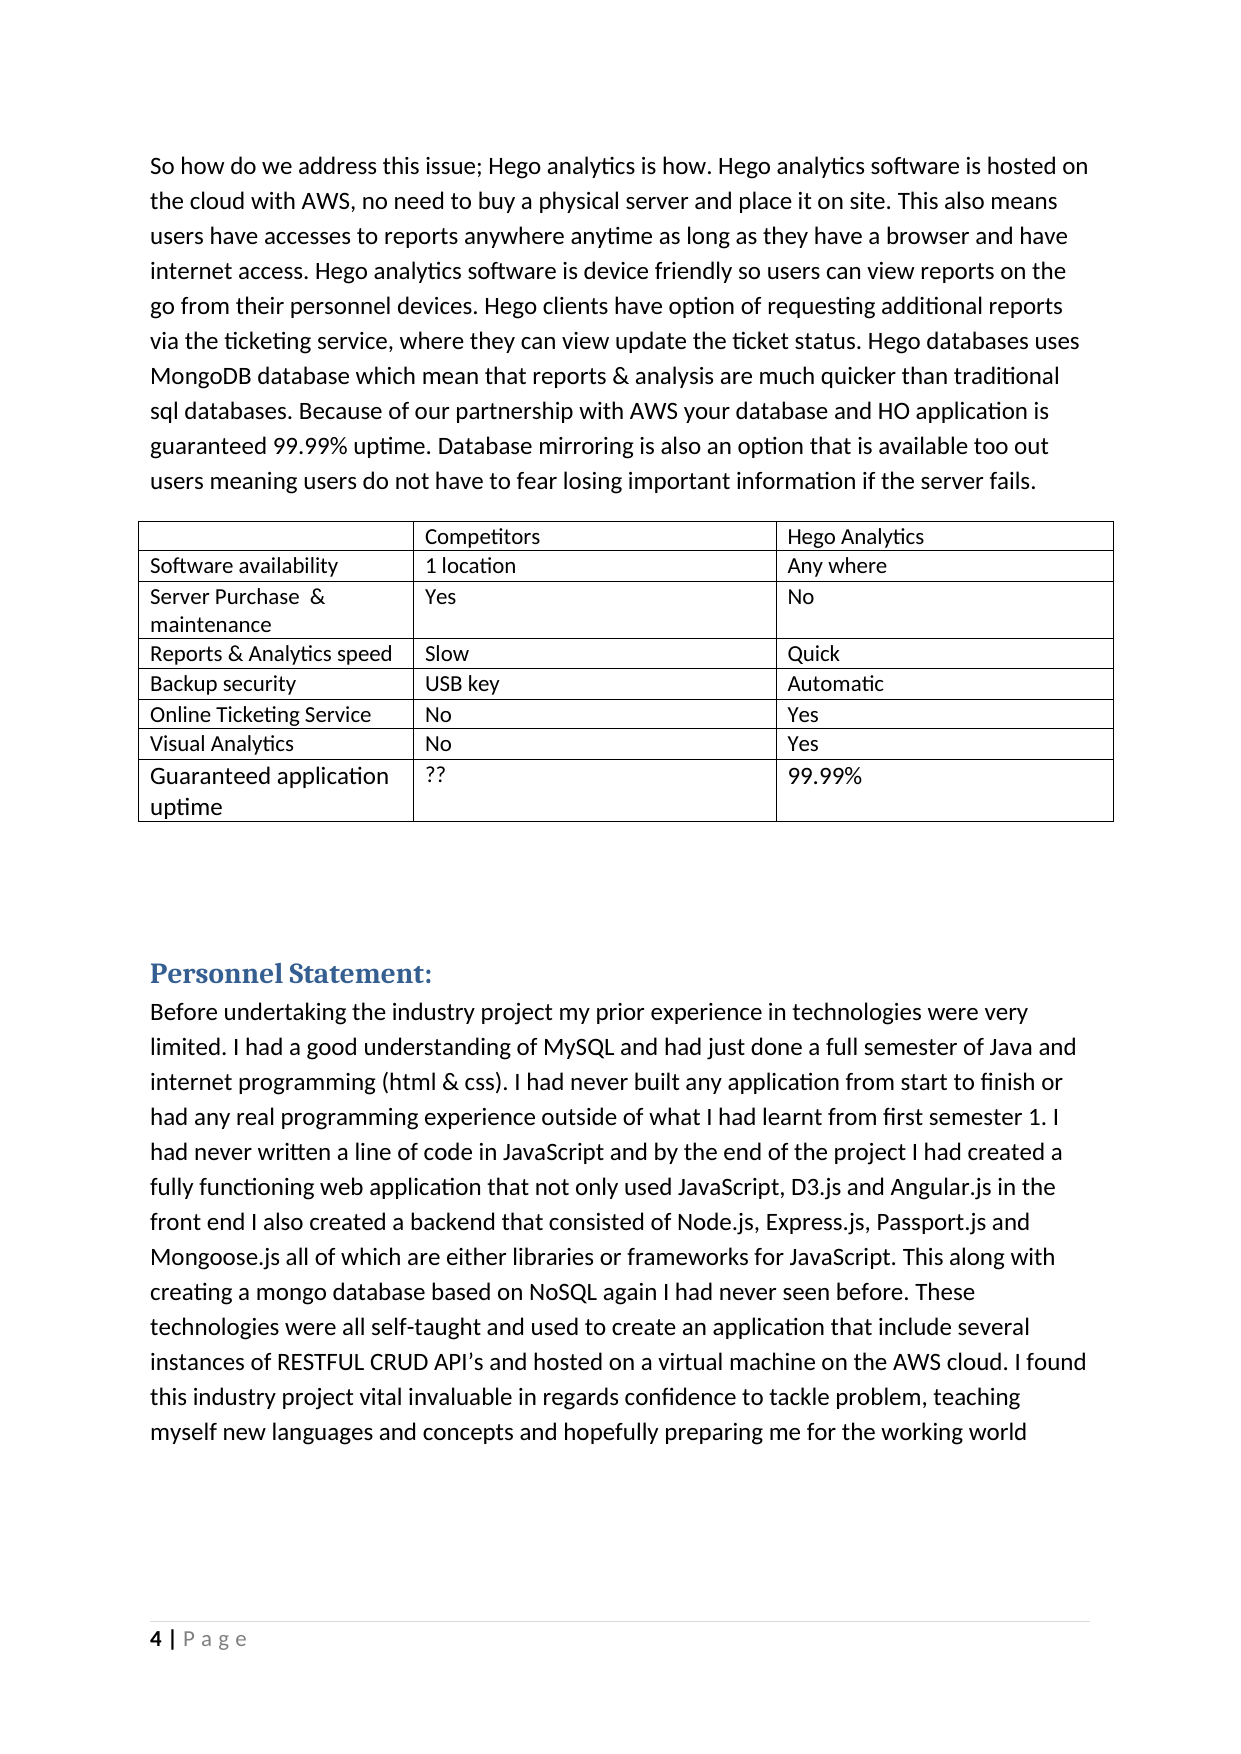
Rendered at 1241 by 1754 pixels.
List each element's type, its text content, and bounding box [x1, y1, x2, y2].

table_cell Quick [777, 639, 1113, 668]
table_cell Reports & Analytics speed [139, 639, 413, 668]
table_cell USB key [414, 669, 776, 699]
table_cell Backup security [139, 669, 413, 699]
table_header Competitors [414, 522, 776, 550]
table_cell No [414, 729, 776, 759]
table_cell Slow [414, 639, 776, 668]
table_cell No [414, 700, 776, 728]
table_cell 99.99% [777, 760, 1113, 821]
table_cell Online Ticketing Service [139, 700, 413, 728]
text Before undertaking the industry project my prior experience in technologies were very limited. I had a good understanding of MySQL and had just done a full semester of Java and internet programming (html & css). I had never built any application from start to finish or had any real programming experience outside of what I had learnt from first semester 1. I had never written a line of code in JavaScript and by the end of the project I had created a fully functioning web application that not only used JavaScript, D3.js and Angular.js in the front end I also created a backend that consisted of Node.js, Express.js, Passport.js and Mongoose.js all of which are either libraries or frameworks for JavaScript. This along with creating a mongo database based on NoSQL again I had never seen before. These technologies were all self-taught and used to create an application that include several instances of RESTFUL CRUD API’s and hosted on a virtual machine on the AWS cloud. I found this industry project vital invaluable in regards confidence to tackle problem, teaching myself new languages and concepts and hopefully preparing me for the working world [150, 996, 1090, 1446]
table_cell Yes [777, 729, 1113, 759]
subtitle Personnel Statement: [150, 957, 1090, 991]
table_cell Server Purchase & maintenance [139, 582, 413, 638]
table_cell Any where [777, 551, 1113, 581]
table_cell 1 location [414, 551, 776, 581]
table_cell Yes [414, 582, 776, 638]
table_cell Visual Analytics [139, 729, 413, 759]
table_cell Guaranteed application uptime [139, 760, 413, 821]
table_cell Yes [777, 700, 1113, 728]
text So how do we address this issue; Hego analytics is how. Hego analytics software is hosted on the cloud with AWS, no need to buy a physical server and place it on site. This also means users have accesses to reports anywhere anytime as long as they have a browser and have internet access. Hego analytics software is device friendly so users can view reports on the go from their personnel devices. Hego clients have option of requesting additional reports via the ticketing service, where they can view update the ticket status. Hego databases uses MongoDB database which mean that reports & analysis are much quicker than traditional sql databases. Because of our partnership with AWS your database and HO application is guaranteed 99.99% uptime. Database mirroring is also an option that is available too out users meaning users do not have to fear losing important information if the server fails. [150, 150, 1090, 496]
table_cell No [777, 582, 1113, 638]
table_header Hego Analytics [777, 522, 1113, 550]
table_header [139, 522, 413, 550]
table_cell Software availability [139, 551, 413, 581]
table_cell ?? [414, 760, 776, 821]
table_cell Automatic [777, 669, 1113, 699]
